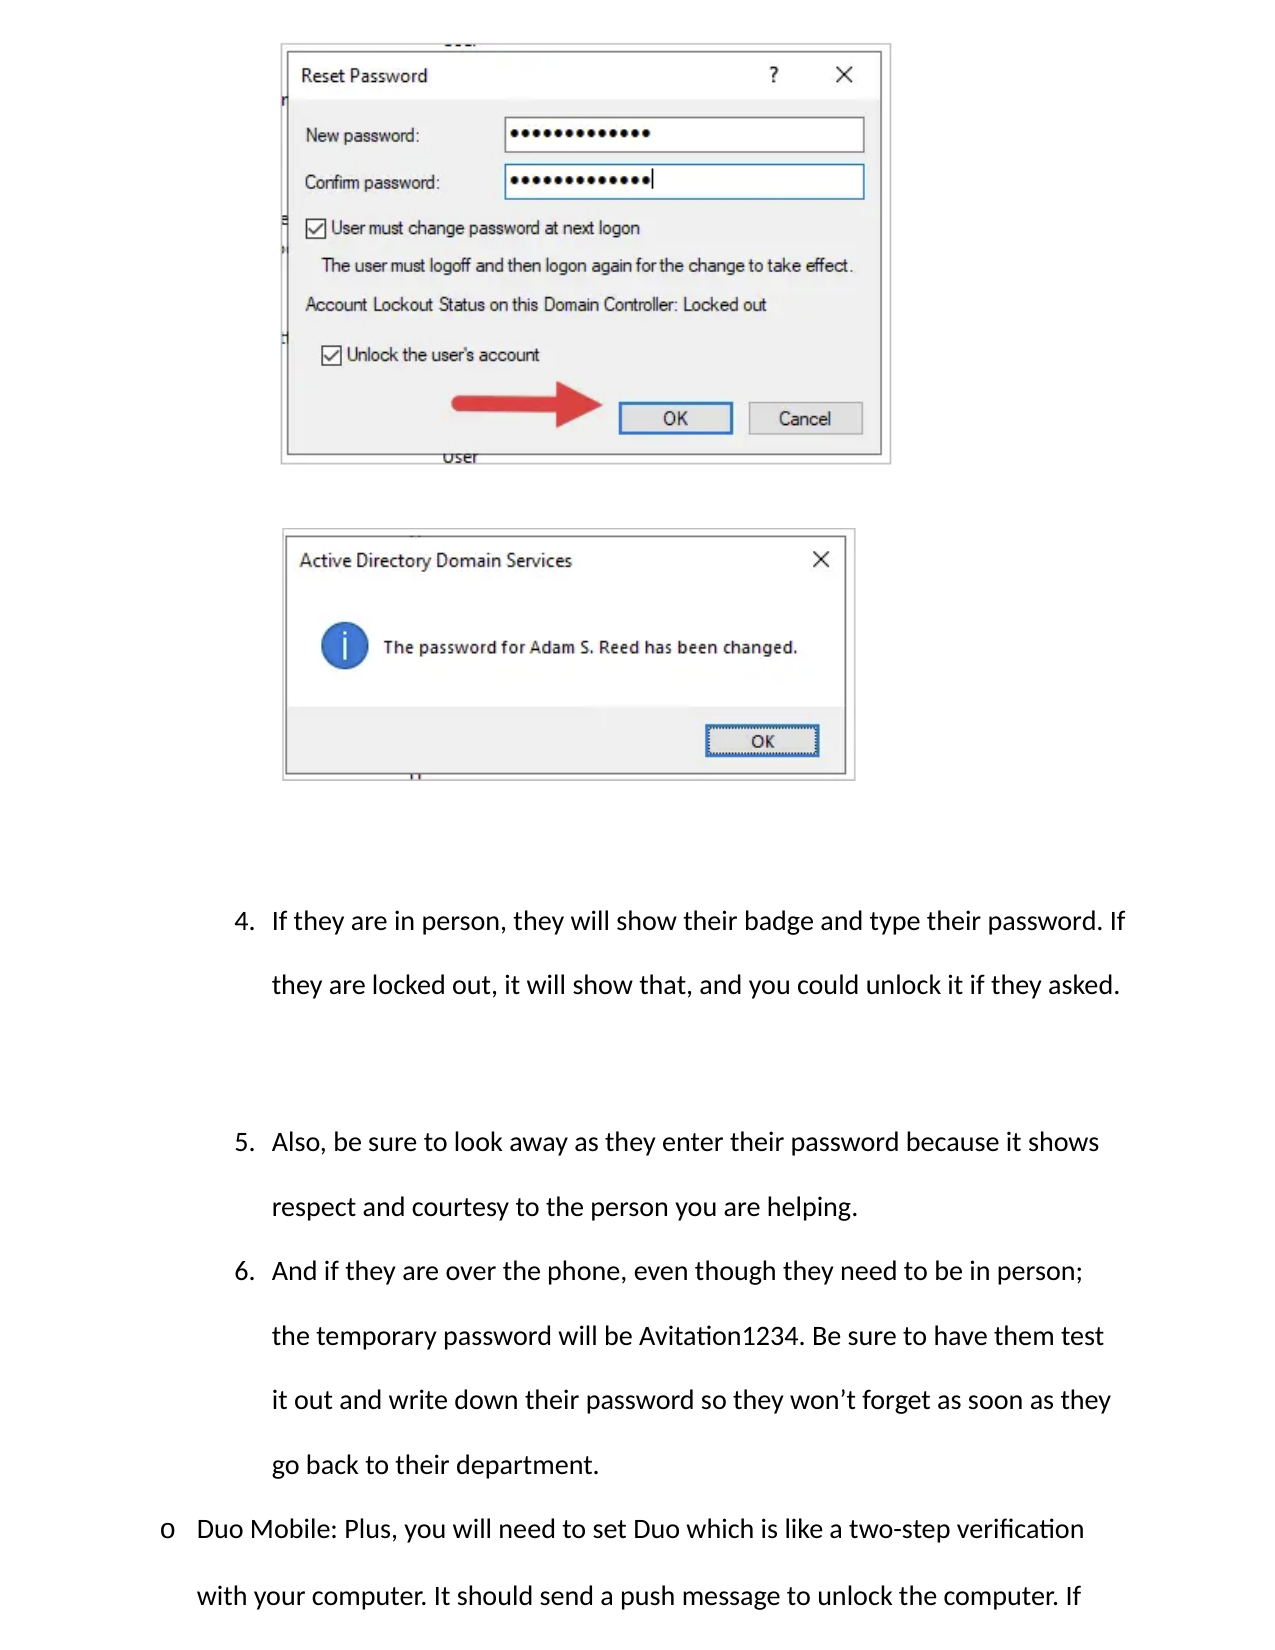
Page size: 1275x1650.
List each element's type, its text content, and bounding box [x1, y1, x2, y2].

list If they are in person, they will show their badge and type their password. If they are locked out, it will show that, and you could unlock it if they asked. [234, 903, 1183, 1002]
picture [270, 528, 859, 781]
picture [270, 34, 915, 471]
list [159, 1512, 1120, 1612]
list And if they are over the phone, even though they need to be in person; the temporary password will be Avitation1234. Be sure to have them test it out and write down their password so they won’t forget as soon as they go back to their department. [234, 1253, 1120, 1481]
list Also, be sure to look away as they enter their password because it shows respect and courtesy to the person you are helping. [234, 1124, 1120, 1223]
